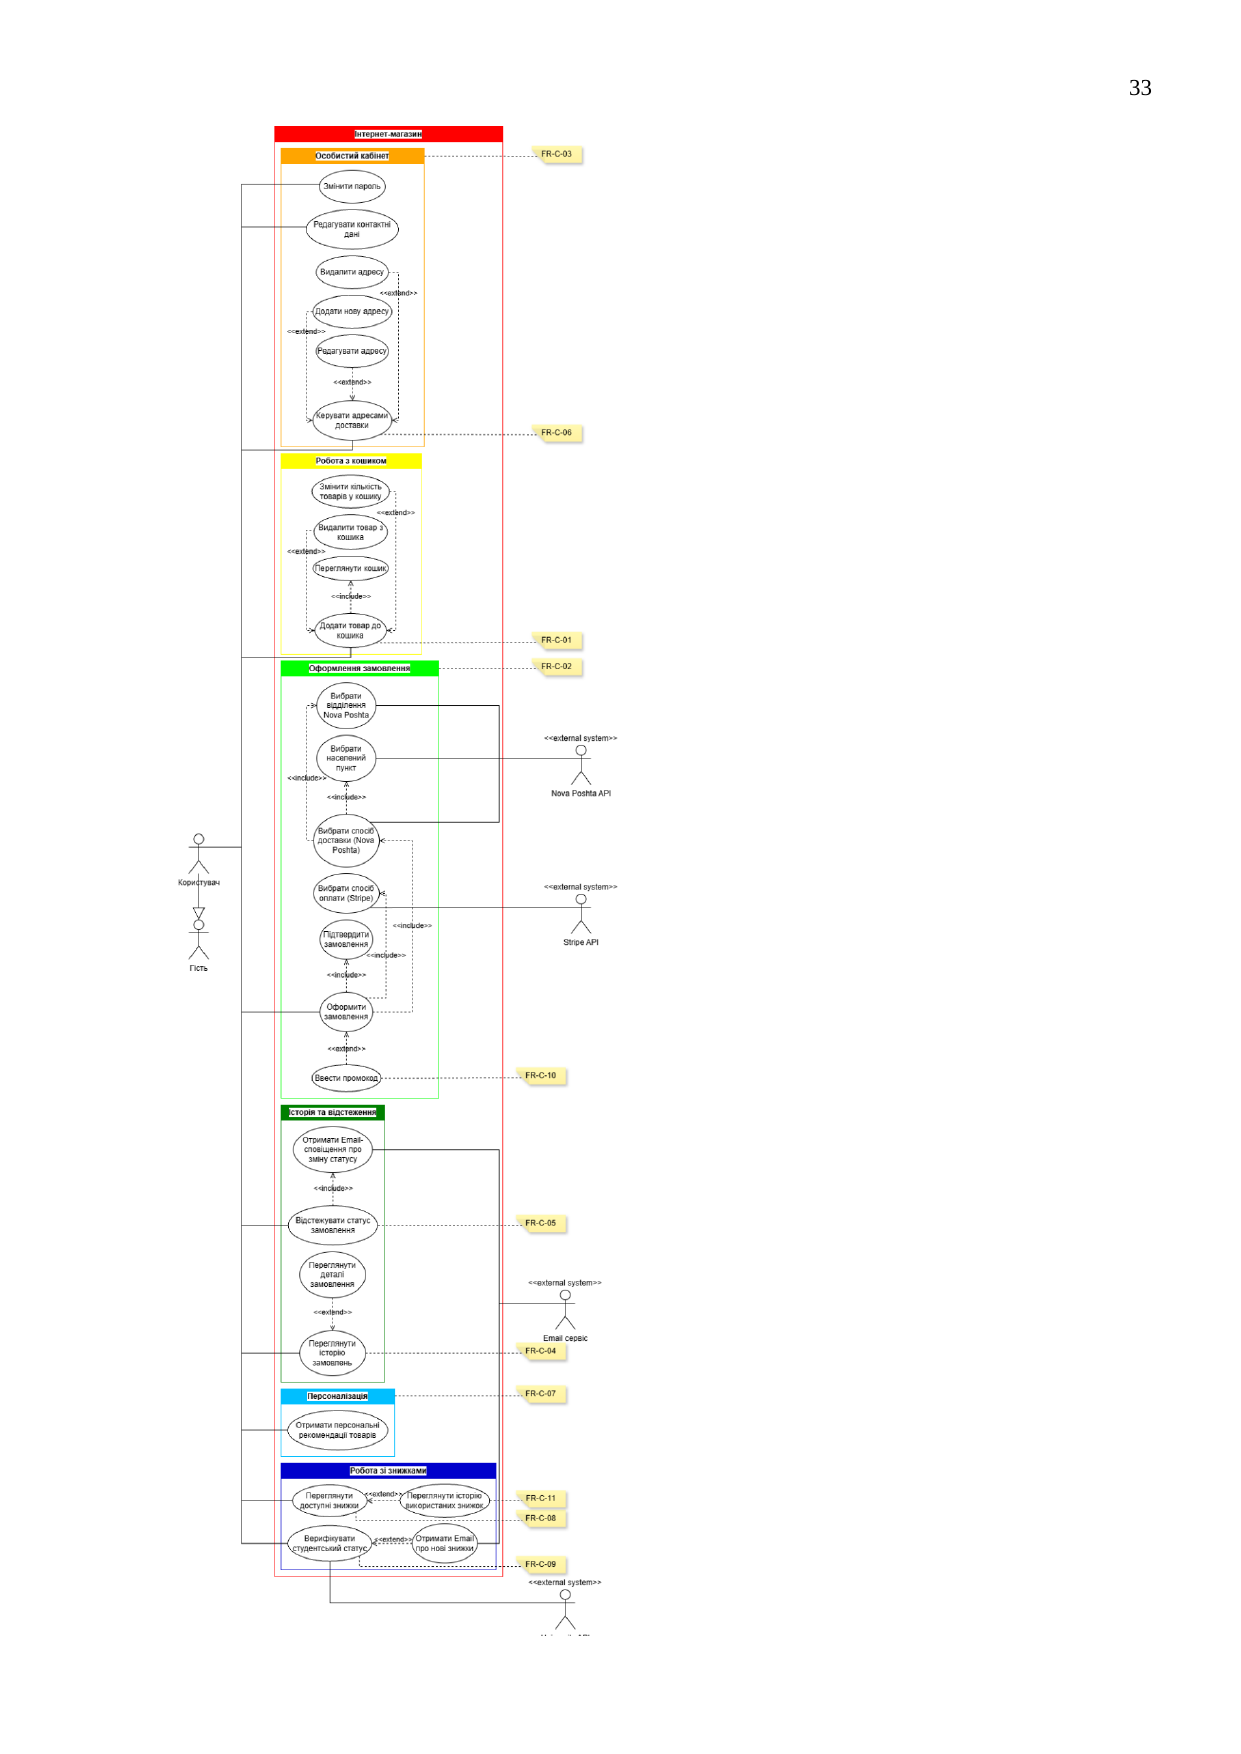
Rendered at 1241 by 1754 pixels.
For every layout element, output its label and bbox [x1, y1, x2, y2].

picture [177, 126, 620, 1636]
